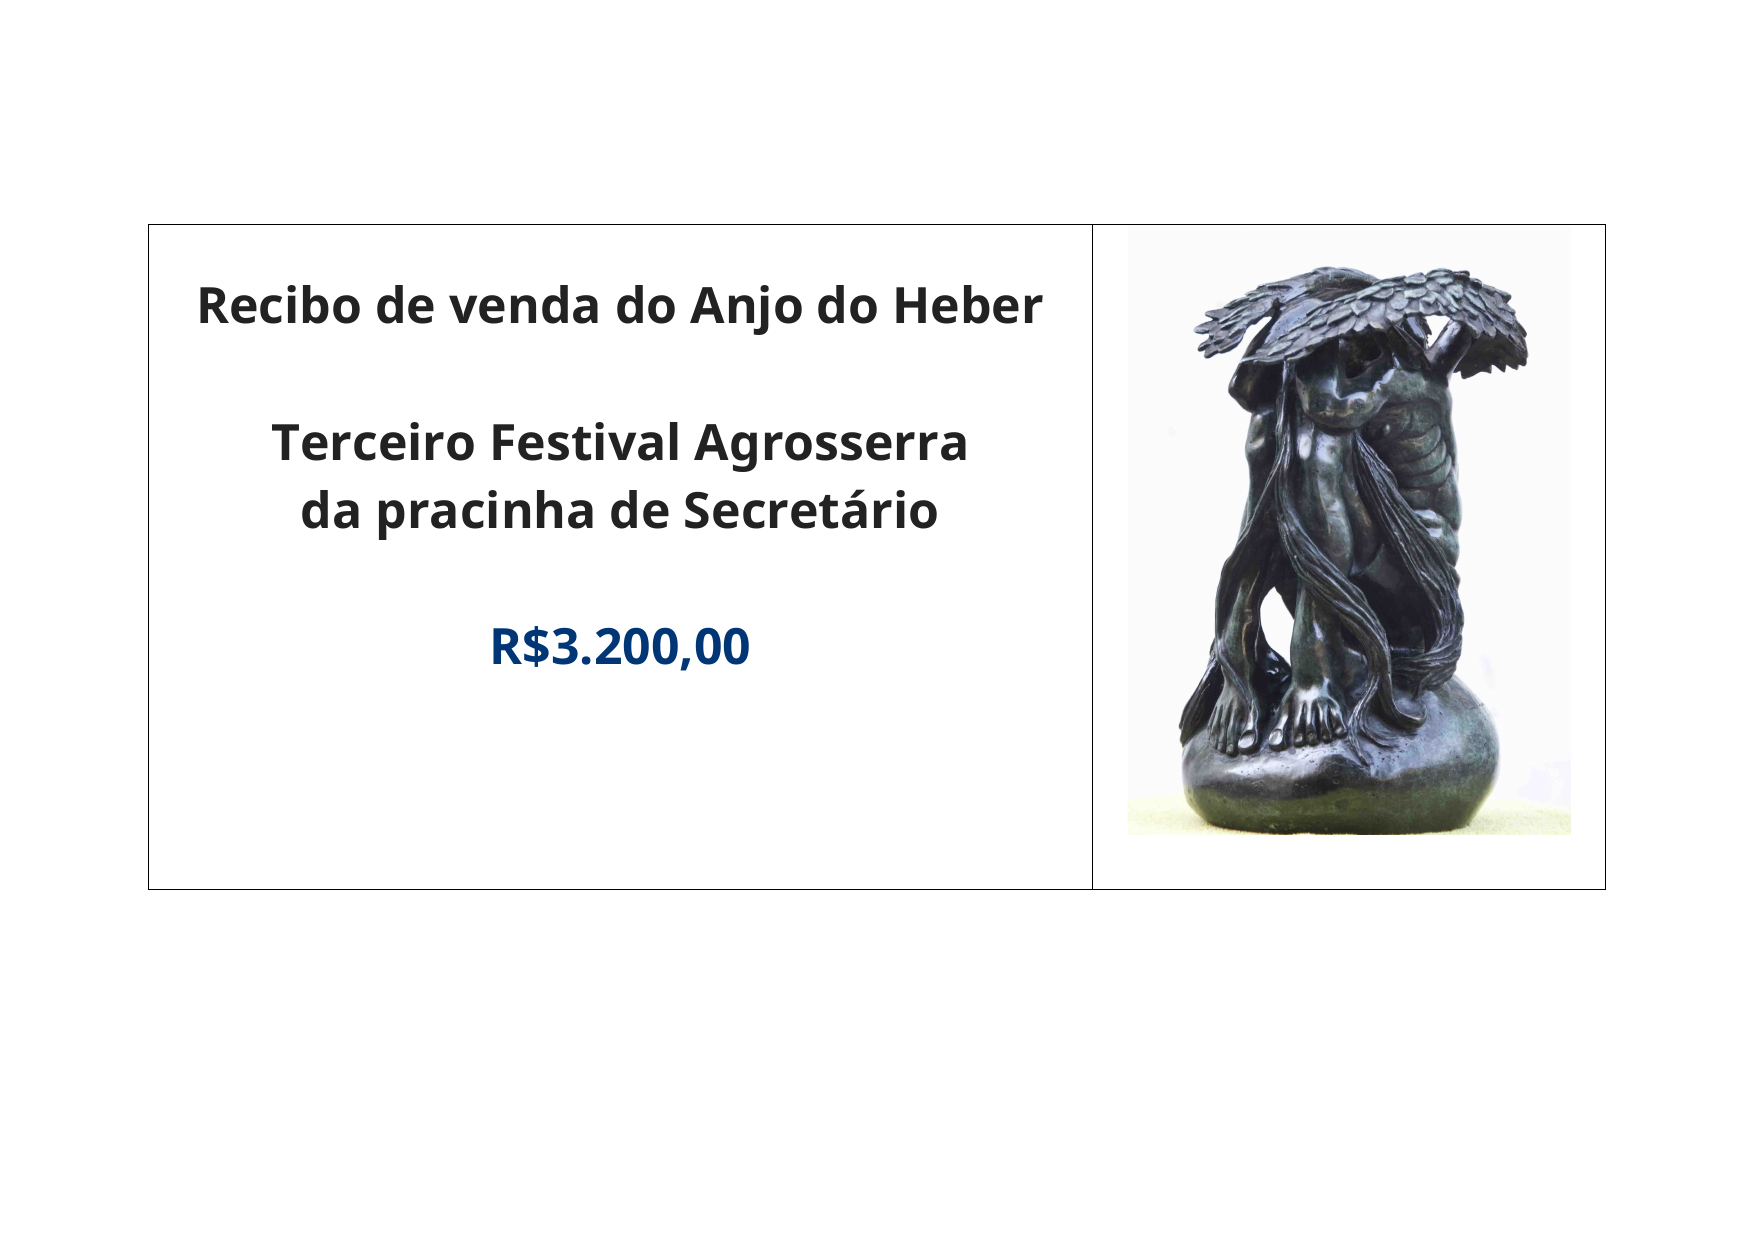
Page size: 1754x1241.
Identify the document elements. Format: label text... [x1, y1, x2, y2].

picture [1127, 225, 1571, 835]
table_header [1093, 225, 1605, 889]
table_header Recibo de venda do Anjo do Heber Terceiro Festival Agrosserra da pracinha de Secretário R$3.200,00 [149, 225, 1092, 889]
